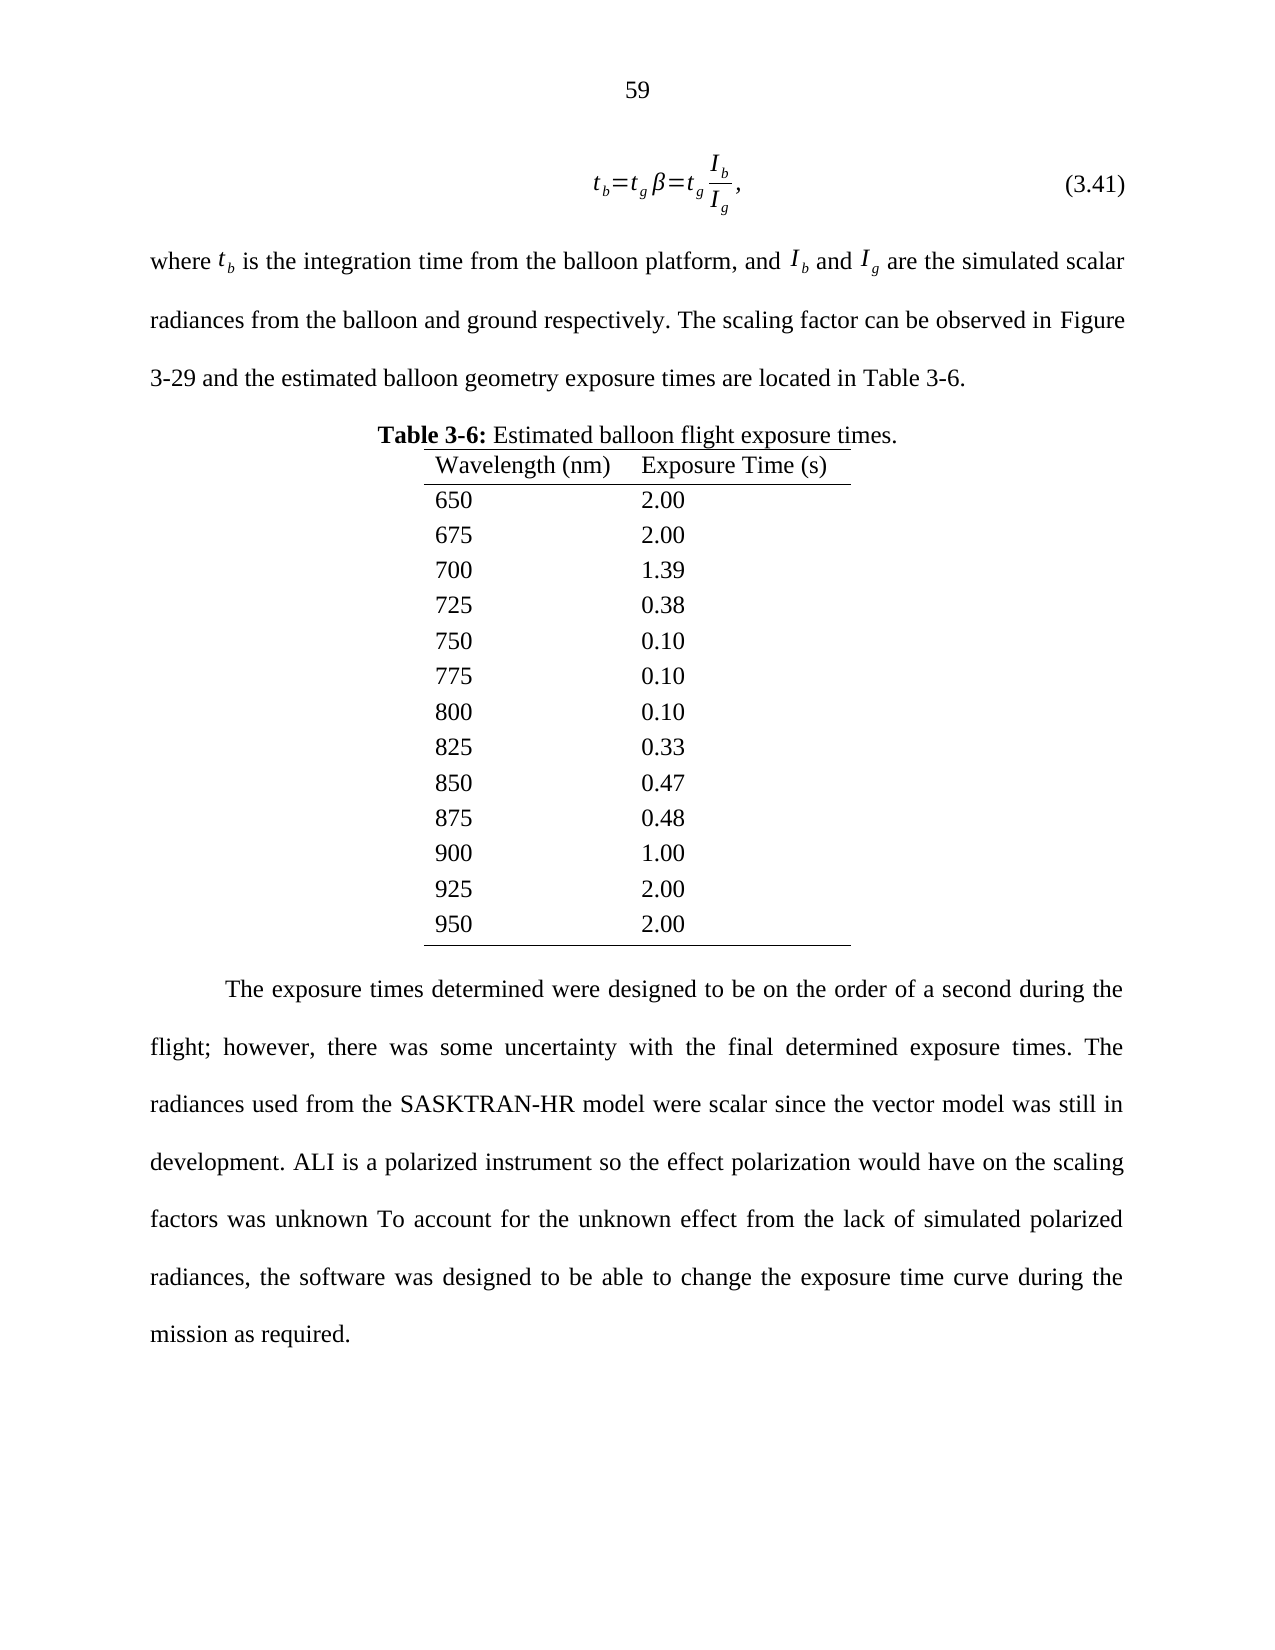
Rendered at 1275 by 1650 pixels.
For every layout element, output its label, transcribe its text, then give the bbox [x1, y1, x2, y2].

table_cell 925 [424, 874, 630, 909]
table_cell 0.33 [630, 732, 851, 768]
table_cell 725 [424, 591, 630, 626]
table_header (3.41) [1006, 150, 1136, 245]
table_cell 2.00 [630, 520, 851, 555]
table_cell 2.00 [630, 874, 851, 909]
table_cell 900 [424, 839, 630, 874]
table_cell 825 [424, 732, 630, 768]
table_cell 2.00 [630, 485, 851, 520]
table_cell 775 [424, 661, 630, 697]
table_cell 750 [424, 626, 630, 661]
table_cell 650 [424, 485, 630, 520]
table_cell 800 [424, 697, 630, 732]
text Table 3-6: Estimated balloon flight exposure times. [150, 420, 1125, 449]
table_header Wavelength (nm) [424, 450, 630, 484]
table_header Exposure Time (s) [630, 450, 851, 484]
text The exposure times determined were designed to be on the order of a second during the flight; however, there was some uncertainty with the final determined exposure times. The radiances used from the SASKTRAN-HR model were scalar since the vector model was still in development. ALI is a polarized instrument so the effect polarization would have on the scaling factors was unknown To account for the unknown effect from the lack of simulated polarized radiances, the software was designed to be able to change the exposure time curve during the mission as required. [150, 974, 1125, 1348]
table_cell 700 [424, 555, 630, 591]
table_cell 2.00 [630, 909, 851, 945]
table_header [298, 150, 1006, 245]
table_cell 675 [424, 520, 630, 555]
table_cell 0.48 [630, 803, 851, 838]
table_cell 0.10 [630, 697, 851, 732]
table_cell 875 [424, 803, 630, 838]
table_cell 0.47 [630, 768, 851, 803]
table_cell 0.10 [630, 626, 851, 661]
table_cell 950 [424, 909, 630, 945]
table_cell 1.39 [630, 555, 851, 591]
table_cell 0.10 [630, 661, 851, 697]
text where is the integration time from the balloon platform, and and are the simulated scalar radiances from the balloon and ground respectively. The scaling factor can be observed in Figure 3-29 and the estimated balloon geometry exposure times are located in Table 3-6. [150, 245, 1125, 391]
table_cell 0.38 [630, 591, 851, 626]
table_cell 1.00 [630, 839, 851, 874]
table_cell 850 [424, 768, 630, 803]
